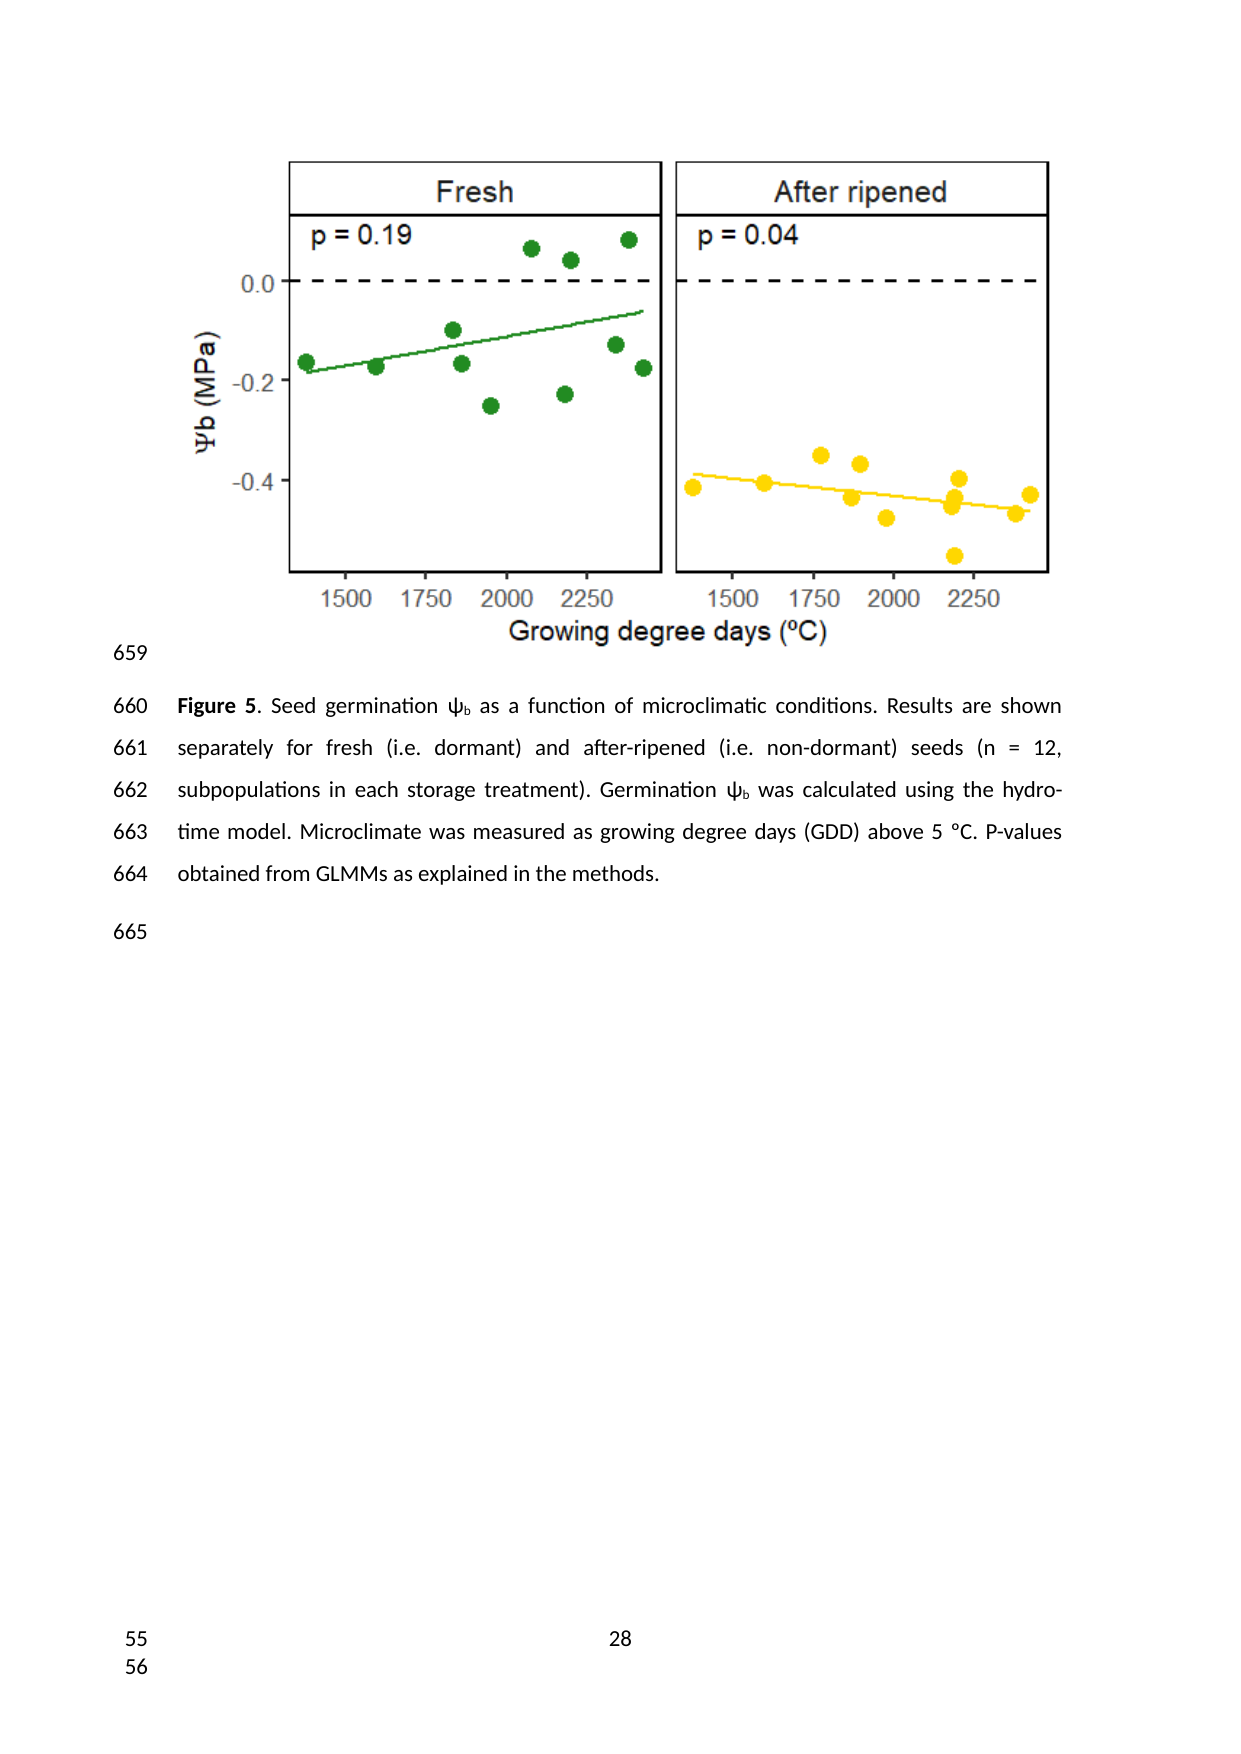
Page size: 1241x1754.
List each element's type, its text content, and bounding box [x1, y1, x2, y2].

picture [177, 147, 1063, 661]
text Figure 5. Seed germination ψb as a function of microclimatic conditions. Results are shown separately for fresh (i.e. dormant) and after-ripened (i.e. non-dormant) seeds (n = 12, subpopulations in each storage treatment). Germination ψb was calculated using the hydro-time model. Microclimate was measured as growing degree days (GDD) above 5 ºC. P-values obtained from GLMMs as explained in the methods. [177, 691, 1063, 887]
